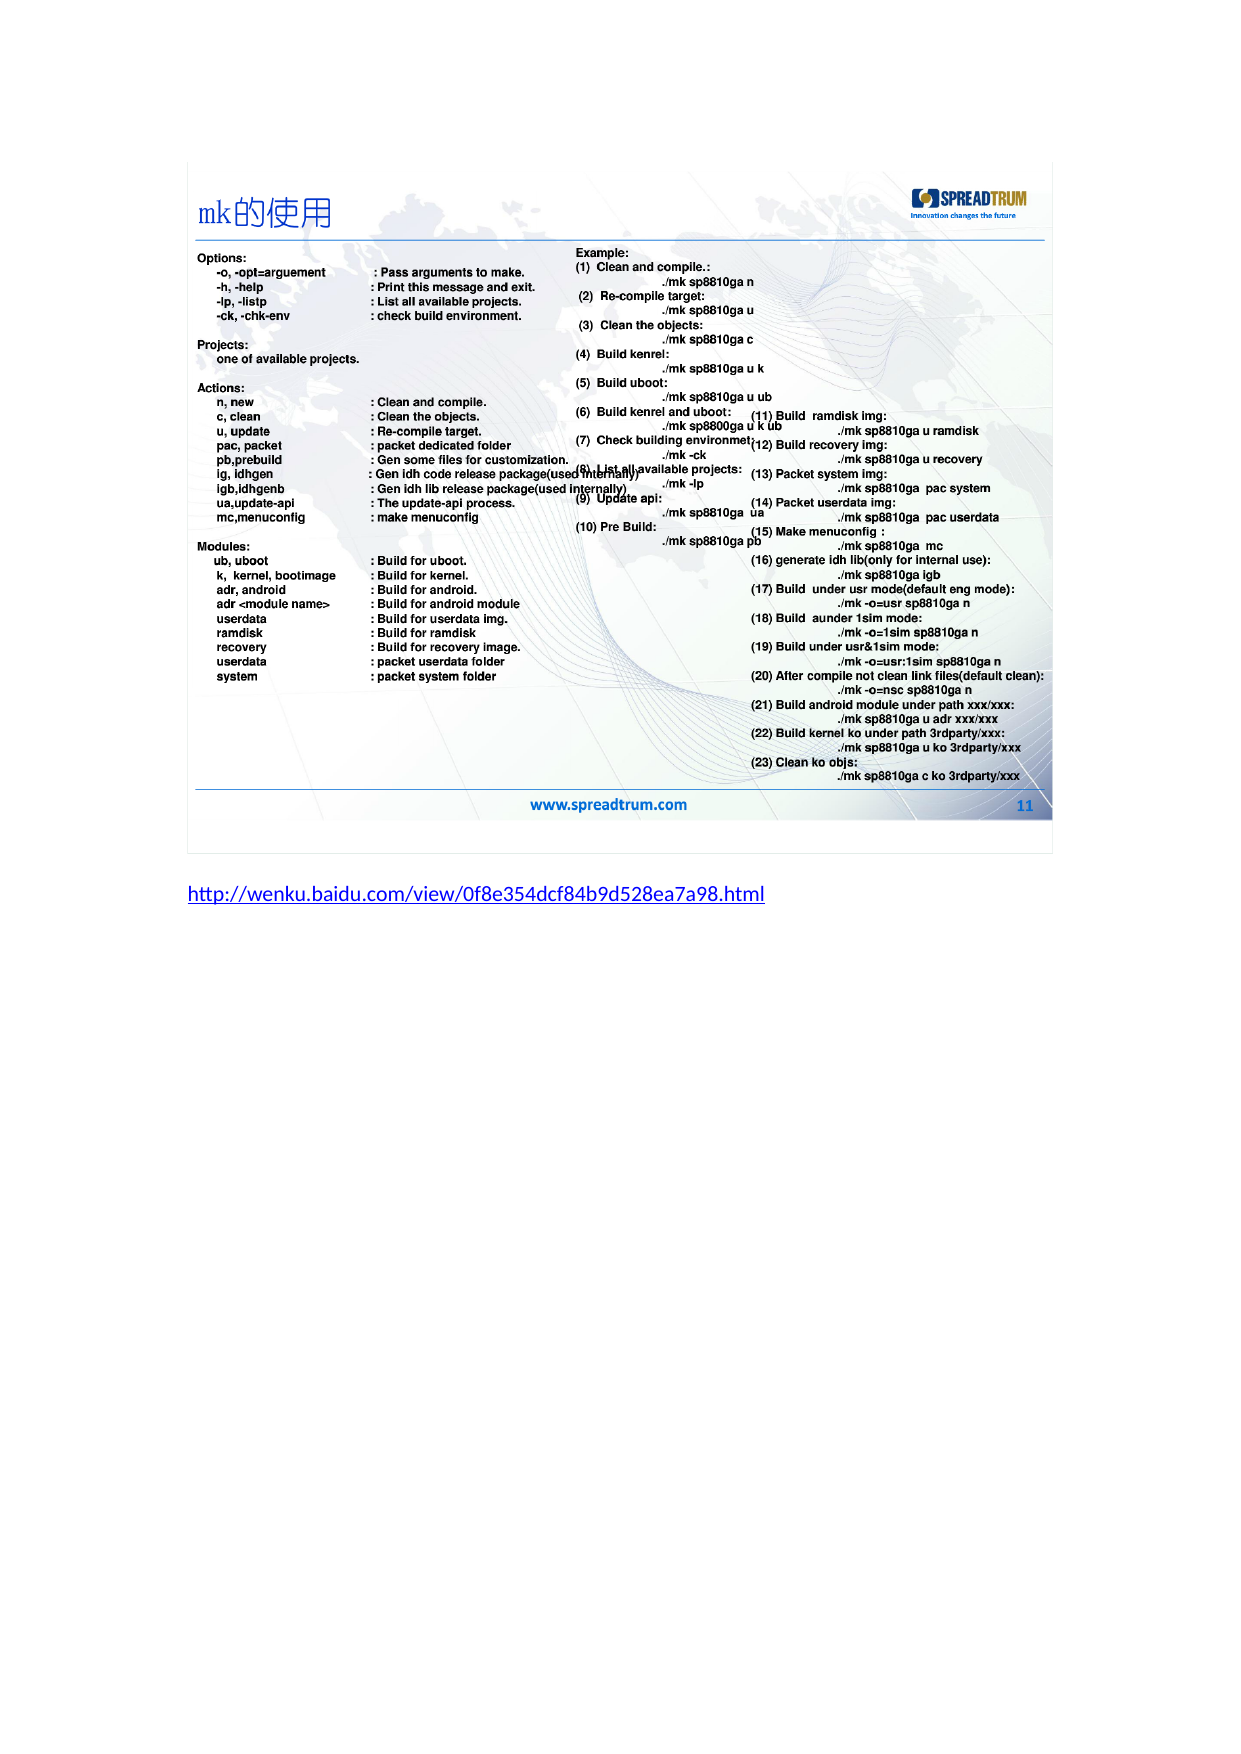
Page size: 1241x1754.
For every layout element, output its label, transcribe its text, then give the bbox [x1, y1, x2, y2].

picture [187, 162, 1053, 854]
text http://wenku.baidu.com/view/0f8e354dcf84b9d528ea7a98.html [187, 877, 1053, 909]
